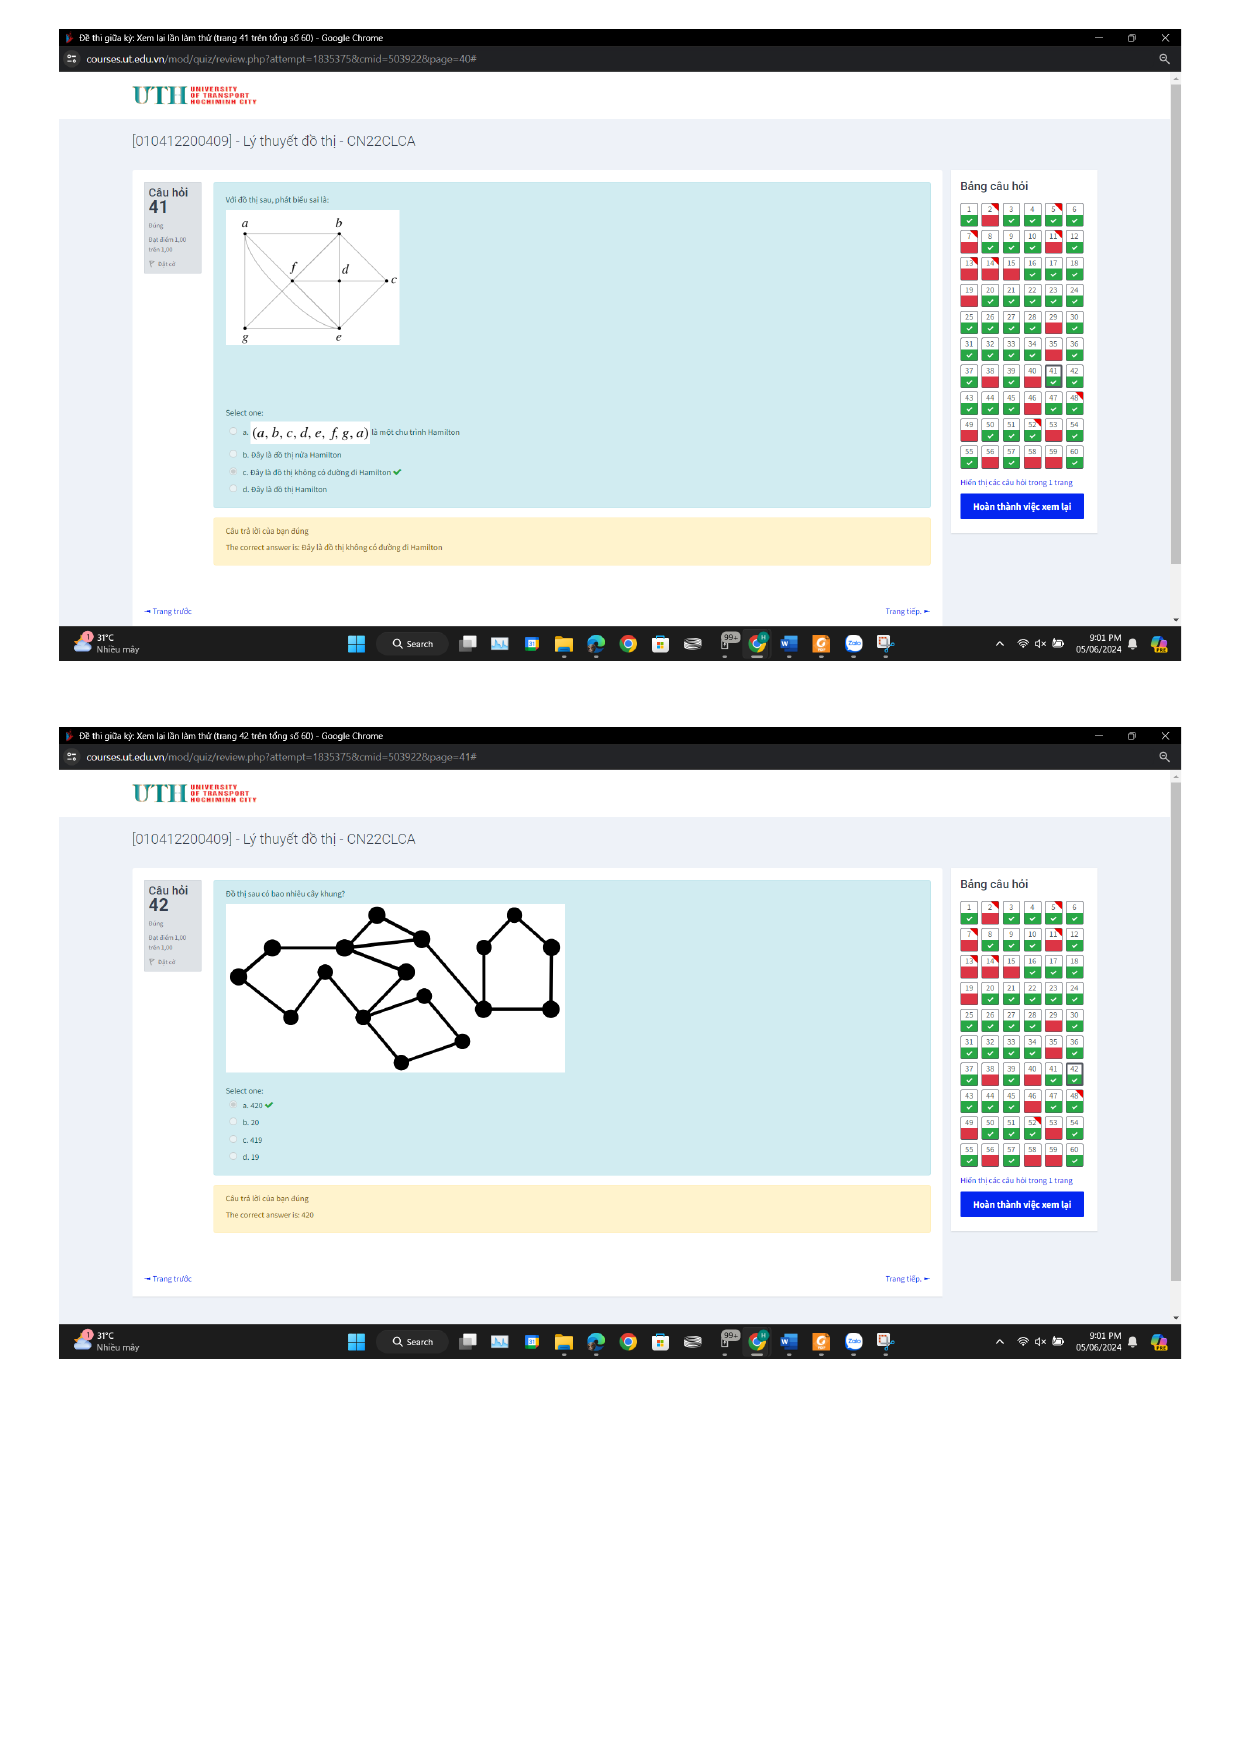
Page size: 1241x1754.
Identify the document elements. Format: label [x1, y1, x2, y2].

picture [59, 727, 1182, 1359]
picture [59, 29, 1182, 661]
